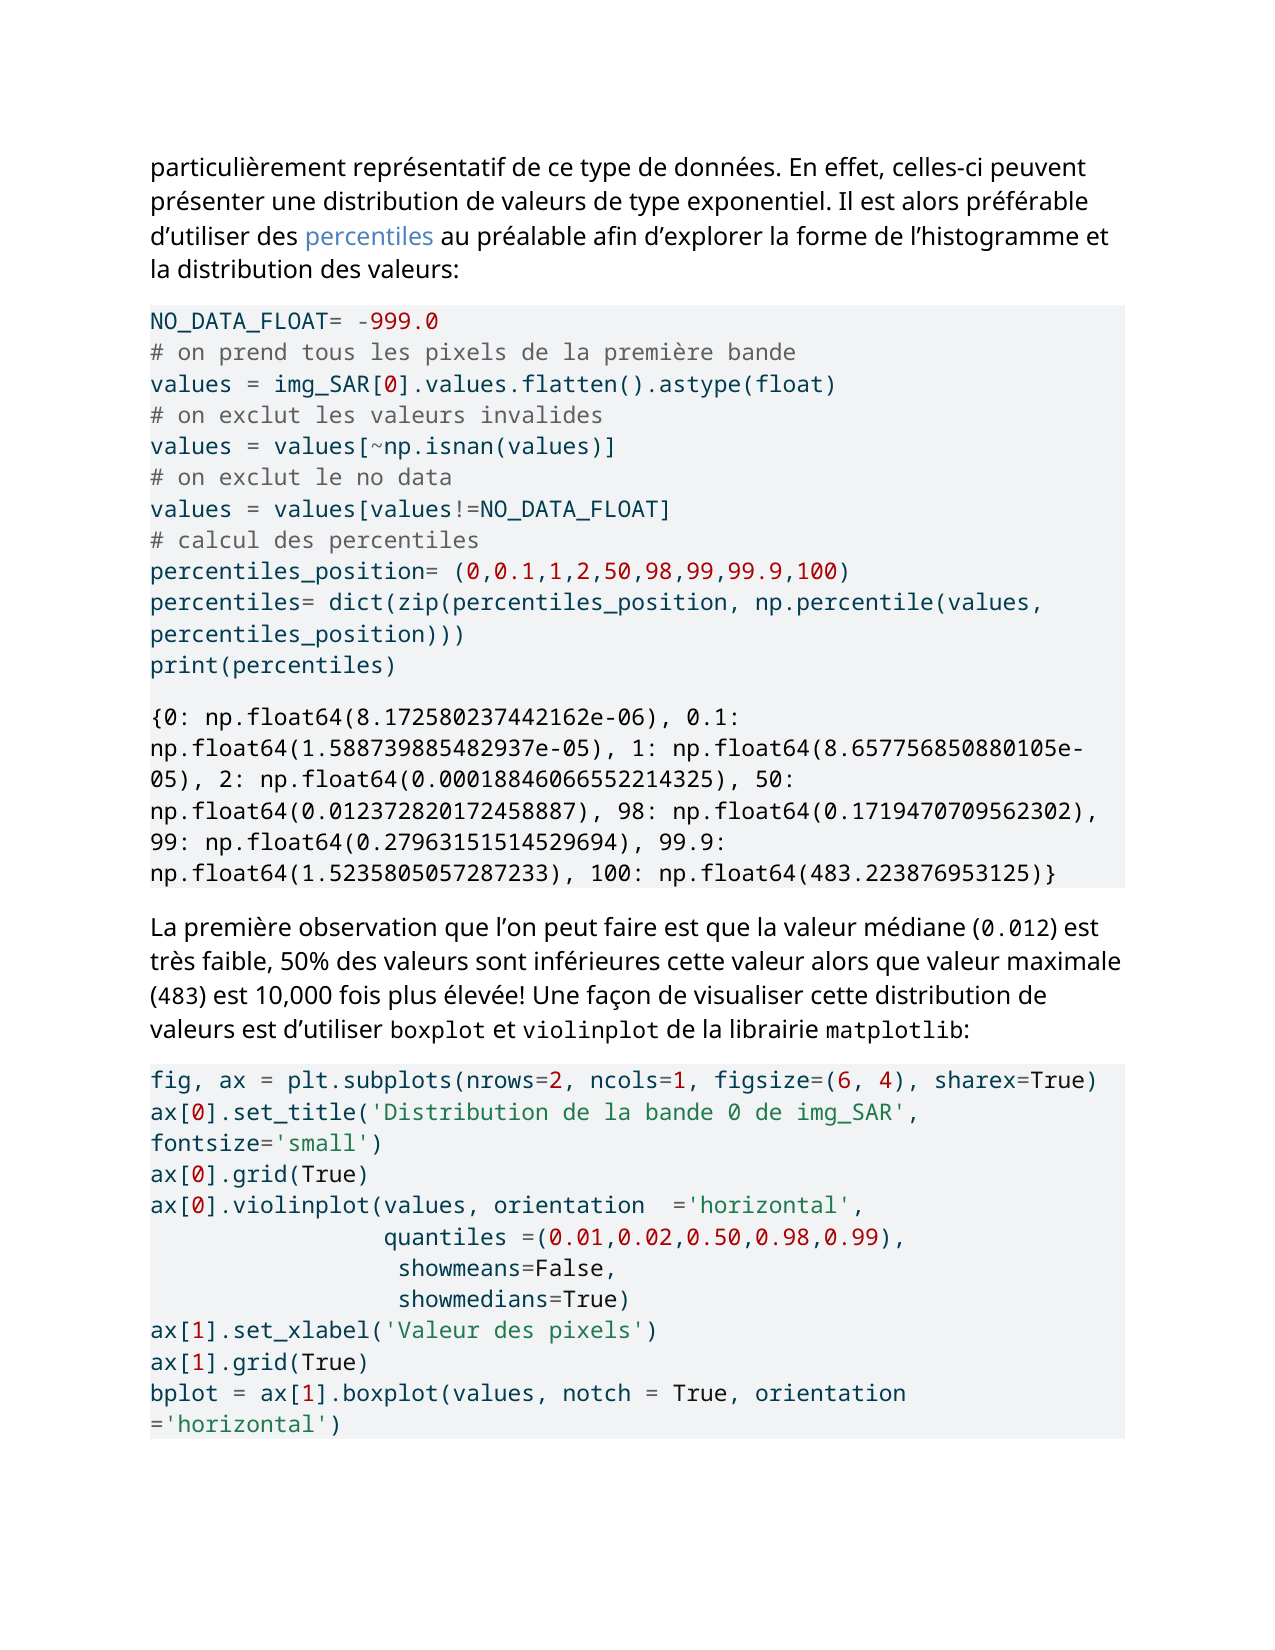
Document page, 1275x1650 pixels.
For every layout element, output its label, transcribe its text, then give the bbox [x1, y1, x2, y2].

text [150, 150, 1125, 286]
text NO_DATA_FLOAT= -999.0 # on prend tous les pixels de la première bande values = img_SAR[0].values.flatten().astype(float) # on exclut les valeurs invalides values = values[~np.isnan(values)] # on exclut le no data values = values[values!=NO_DATA_FLOAT] # calcul des percentiles percentiles_position= (0,0.1,1,2,50,98,99,99.9,100) percentiles= dict(zip(percentiles_position, np.percentile(values, percentiles_position))) print(percentiles) [150, 305, 1125, 680]
text {0: np.float64(8.172580237442162e-06), 0.1: np.float64(1.588739885482937e-05), 1: np.float64(8.657756850880105e-05), 2: np.float64(0.00018846066552214325), 50: np.float64(0.012372820172458887), 98: np.float64(0.1719470709562302), 99: np.float64(0.27963151514529694), 99.9: np.float64(1.5235805057287233), 100: np.float64(483.223876953125)} [150, 701, 1125, 888]
text La première observation que l’on peut faire est que la valeur médiane (0.012) est très faible, 50% des valeurs sont inférieures cette valeur alors que valeur maximale (483) est 10,000 fois plus élevée! Une façon de visualiser cette distribution de valeurs est d’utiliser boxplot et violinplot de la librairie matplotlib: [150, 909, 1125, 1045]
